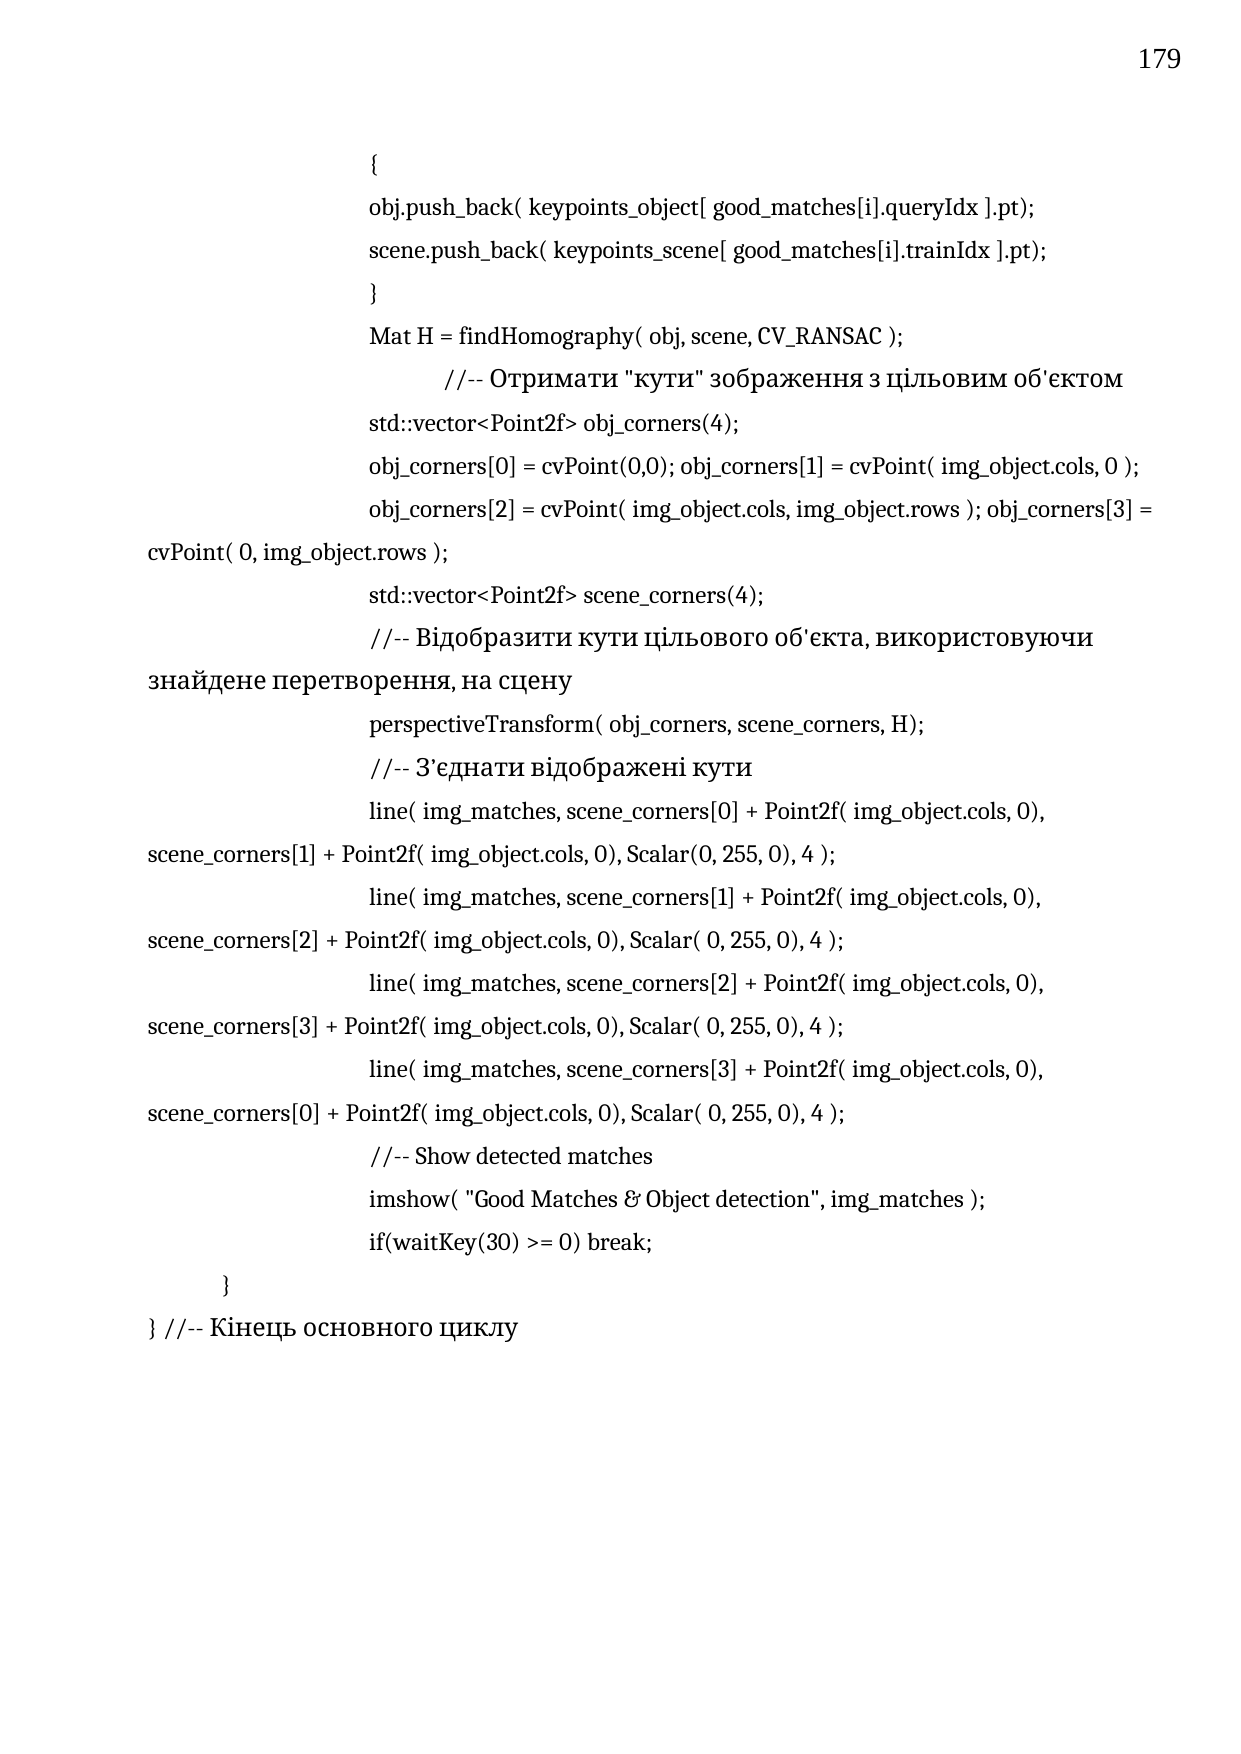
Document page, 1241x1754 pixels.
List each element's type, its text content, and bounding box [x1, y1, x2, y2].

text line( img_matches, scene_corners[1] + Point2f( img_object.cols, 0), scene_corners[2] + Point2f( img_object.cols, 0), Scalar( 0, 255, 0), 4 ); [148, 883, 1181, 955]
text perspectiveTransform( obj_corners, scene_corners, H); [148, 710, 1181, 739]
text if(waitKey(30) >= 0) break; [148, 1228, 1181, 1257]
text } [148, 1271, 1181, 1300]
text Mat H = findHomography( obj, scene, CV_RANSAC ); [148, 322, 1181, 351]
text imshow( "Good Matches & Object detection", img_matches ); [148, 1185, 1181, 1213]
text //-- Відобразити кути цільового об'єкта, використовуючи знайдене перетворення, на сцену [148, 624, 1181, 696]
text std::vector<Point2f> obj_corners(4); [148, 408, 1181, 437]
text obj.push_back( keypoints_object[ good_matches[i].queryIdx ].pt); [148, 193, 1181, 222]
text //-- Show detected matches [148, 1142, 1181, 1170]
text line( img_matches, scene_corners[2] + Point2f( img_object.cols, 0), scene_corners[3] + Point2f( img_object.cols, 0), Scalar( 0, 255, 0), 4 ); [148, 969, 1181, 1041]
text obj_corners[2] = cvPoint( img_object.cols, img_object.rows ); obj_corners[3] = cvPoint( 0, img_object.rows ); [148, 495, 1181, 567]
text obj_corners[0] = cvPoint(0,0); obj_corners[1] = cvPoint( img_object.cols, 0 ); [148, 452, 1181, 480]
text line( img_matches, scene_corners[0] + Point2f( img_object.cols, 0), scene_corners[1] + Point2f( img_object.cols, 0), Scalar(0, 255, 0), 4 ); [148, 797, 1181, 868]
text { [148, 150, 1181, 178]
text std::vector<Point2f> scene_corners(4); [148, 581, 1181, 610]
text } [148, 279, 1181, 308]
text } //-- Кінець основного циклу [148, 1314, 1181, 1343]
text line( img_matches, scene_corners[3] + Point2f( img_object.cols, 0), scene_corners[0] + Point2f( img_object.cols, 0), Scalar( 0, 255, 0), 4 ); [148, 1055, 1181, 1127]
text //-- Отримати "кути" зображення з цільовим об'єктом [148, 365, 1181, 394]
text scene.push_back( keypoints_scene[ good_matches[i].trainIdx ].pt); [148, 236, 1181, 265]
text //-- З’єднати відображені кути [148, 753, 1181, 782]
